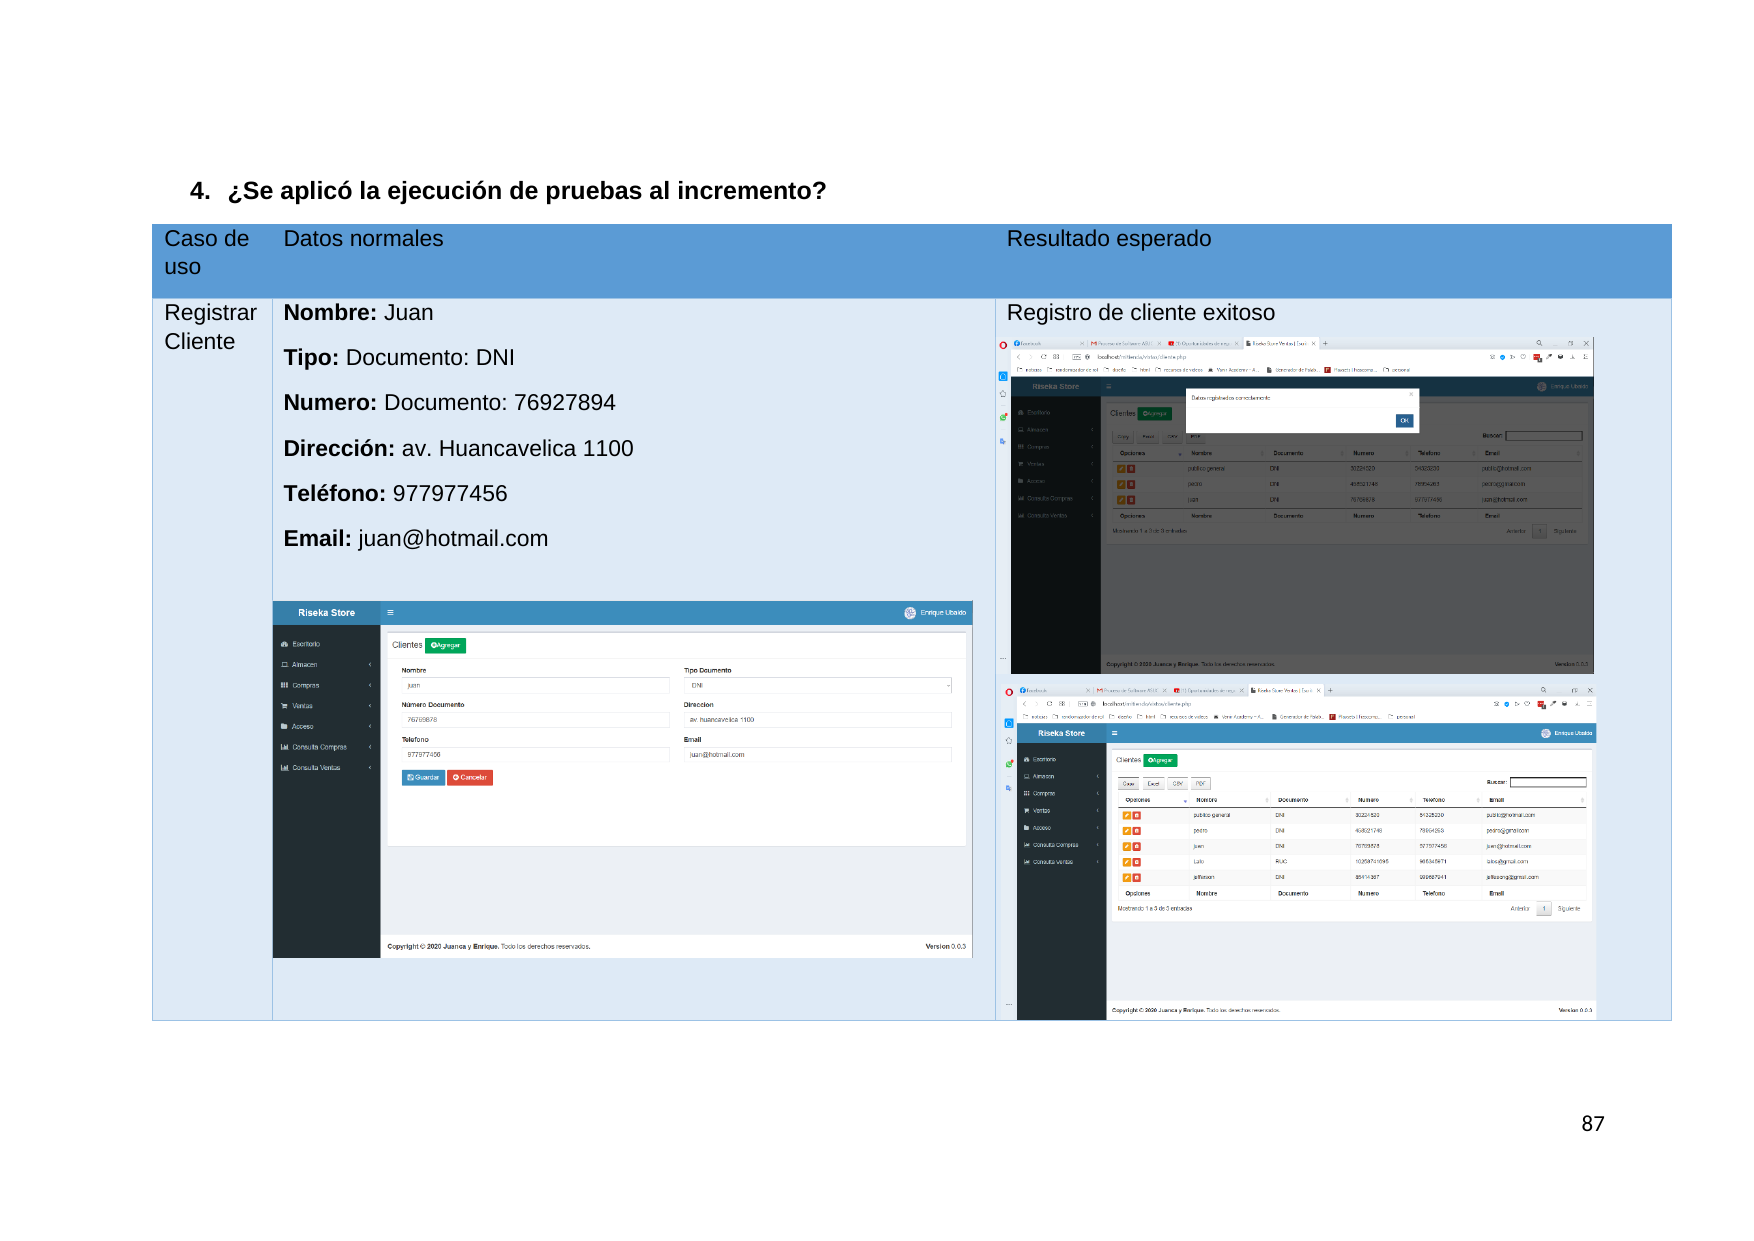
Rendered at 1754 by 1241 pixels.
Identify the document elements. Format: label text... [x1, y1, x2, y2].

list ¿Se aplicó la ejecución de pruebas al incremento? [190, 176, 1672, 205]
table_cell Nombre: Juan Tipo: Documento: DNI Numero: Documento: 76927894 Dirección: av. Huancavelica 1100 Teléfono: 977977456 Email: juan@hotmail.com [273, 299, 995, 1020]
picture [995, 337, 1594, 674]
table_header Resultado esperado [996, 225, 1671, 298]
picture [1001, 684, 1597, 1020]
table_header Datos normales [273, 225, 995, 298]
picture [272, 600, 973, 958]
table_cell Registro de cliente exitoso [996, 299, 1671, 1020]
table_cell Registrar Cliente [153, 299, 272, 1020]
table_header Caso de uso [153, 225, 272, 298]
